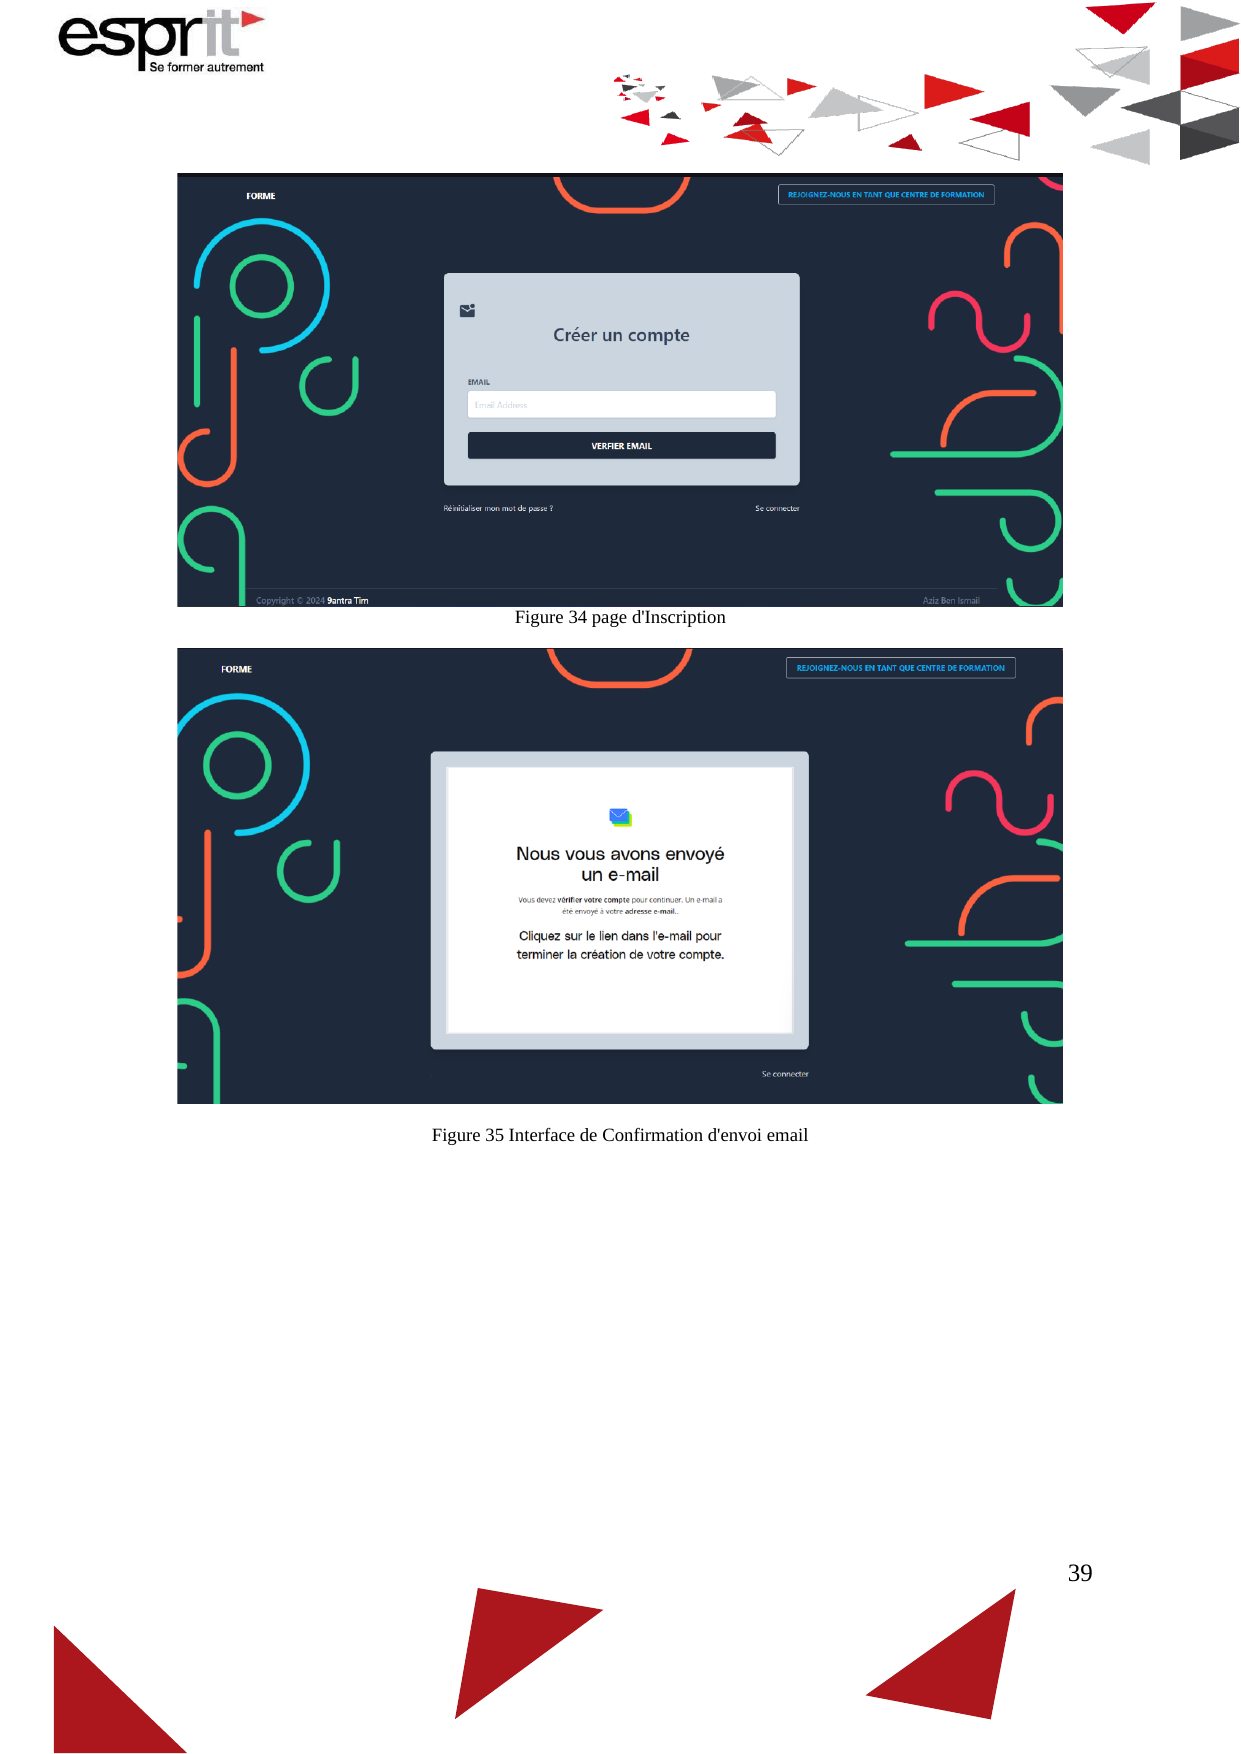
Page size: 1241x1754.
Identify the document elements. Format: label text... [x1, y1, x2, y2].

picture [177, 648, 1063, 1104]
picture [54, 7, 269, 75]
text Figure 35 Interface de Confirmation d'envoi email [148, 1124, 1093, 1146]
picture [613, 0, 1241, 167]
picture [177, 173, 1063, 607]
text Figure 34 page d'Inscription [148, 606, 1093, 628]
